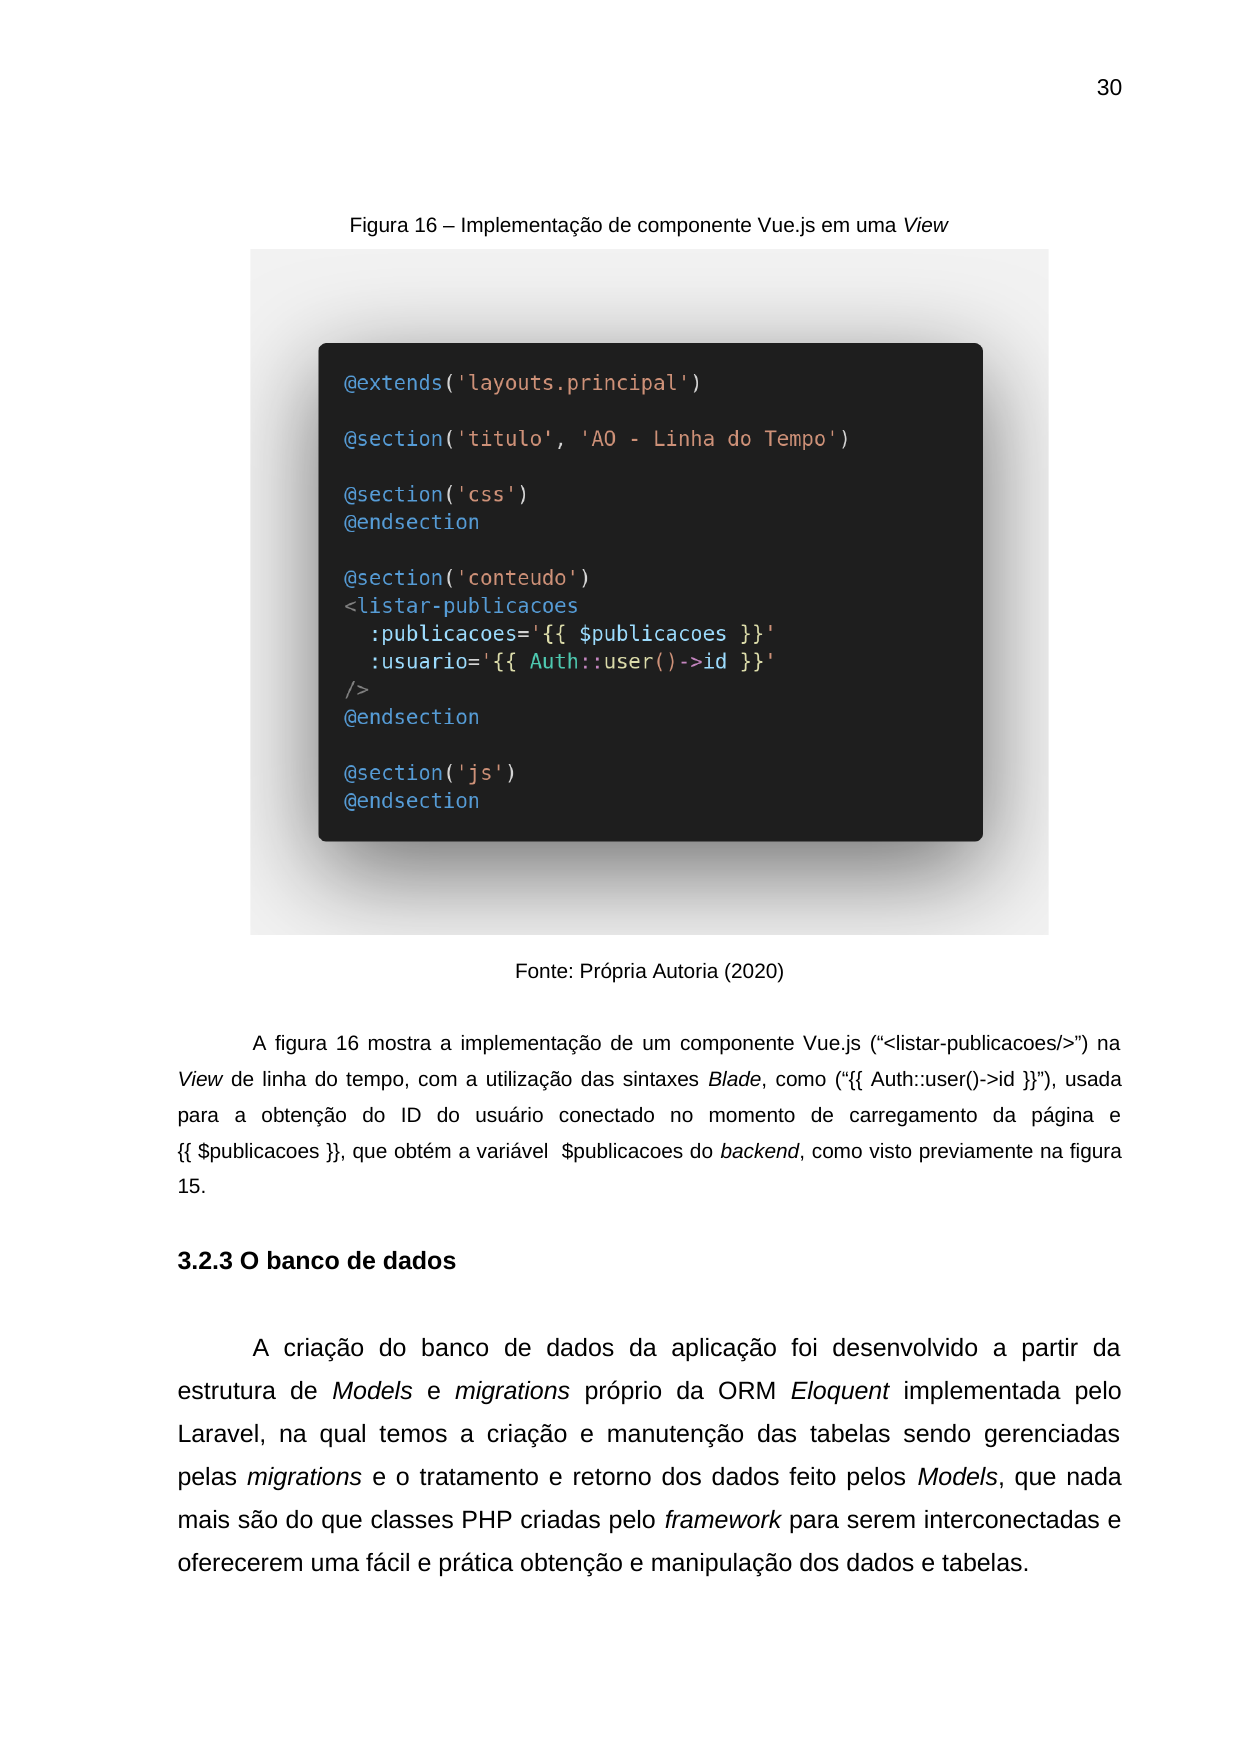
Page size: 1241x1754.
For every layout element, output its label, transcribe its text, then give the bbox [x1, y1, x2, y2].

text A criação do banco de dados da aplicação foi desenvolvido a partir da estrutura de Models e migrations próprio da ORM Eloquent implementada pelo Laravel, na qual temos a criação e manutenção das tabelas sendo gerenciadas pelas migrations e o tratamento e retorno dos dados feito pelos Models, que nada mais são do que classes PHP criadas pelo framework para serem interconectadas e oferecerem uma fácil e prática obtenção e manipulação dos dados e tabelas. [177, 1332, 1122, 1577]
text 3.2.3 O banco de dados [177, 1246, 1122, 1275]
text A figura 16 mostra a implementação de um componente Vue.js (“<listar-publicacoes/>”) na View de linha do tempo, com a utilização das sintaxes Blade, como (“{{ Auth::user()->id }}”), usada para a obtenção do ID do usuário conectado no momento de carregamento da página e {{ $publicacoes }}, que obtém a variável $publicacoes do backend, como visto previamente na figura 15. [177, 1031, 1122, 1198]
picture [250, 249, 1049, 935]
text Figura 16 – Implementação de componente Vue.js em uma View [177, 213, 1122, 237]
